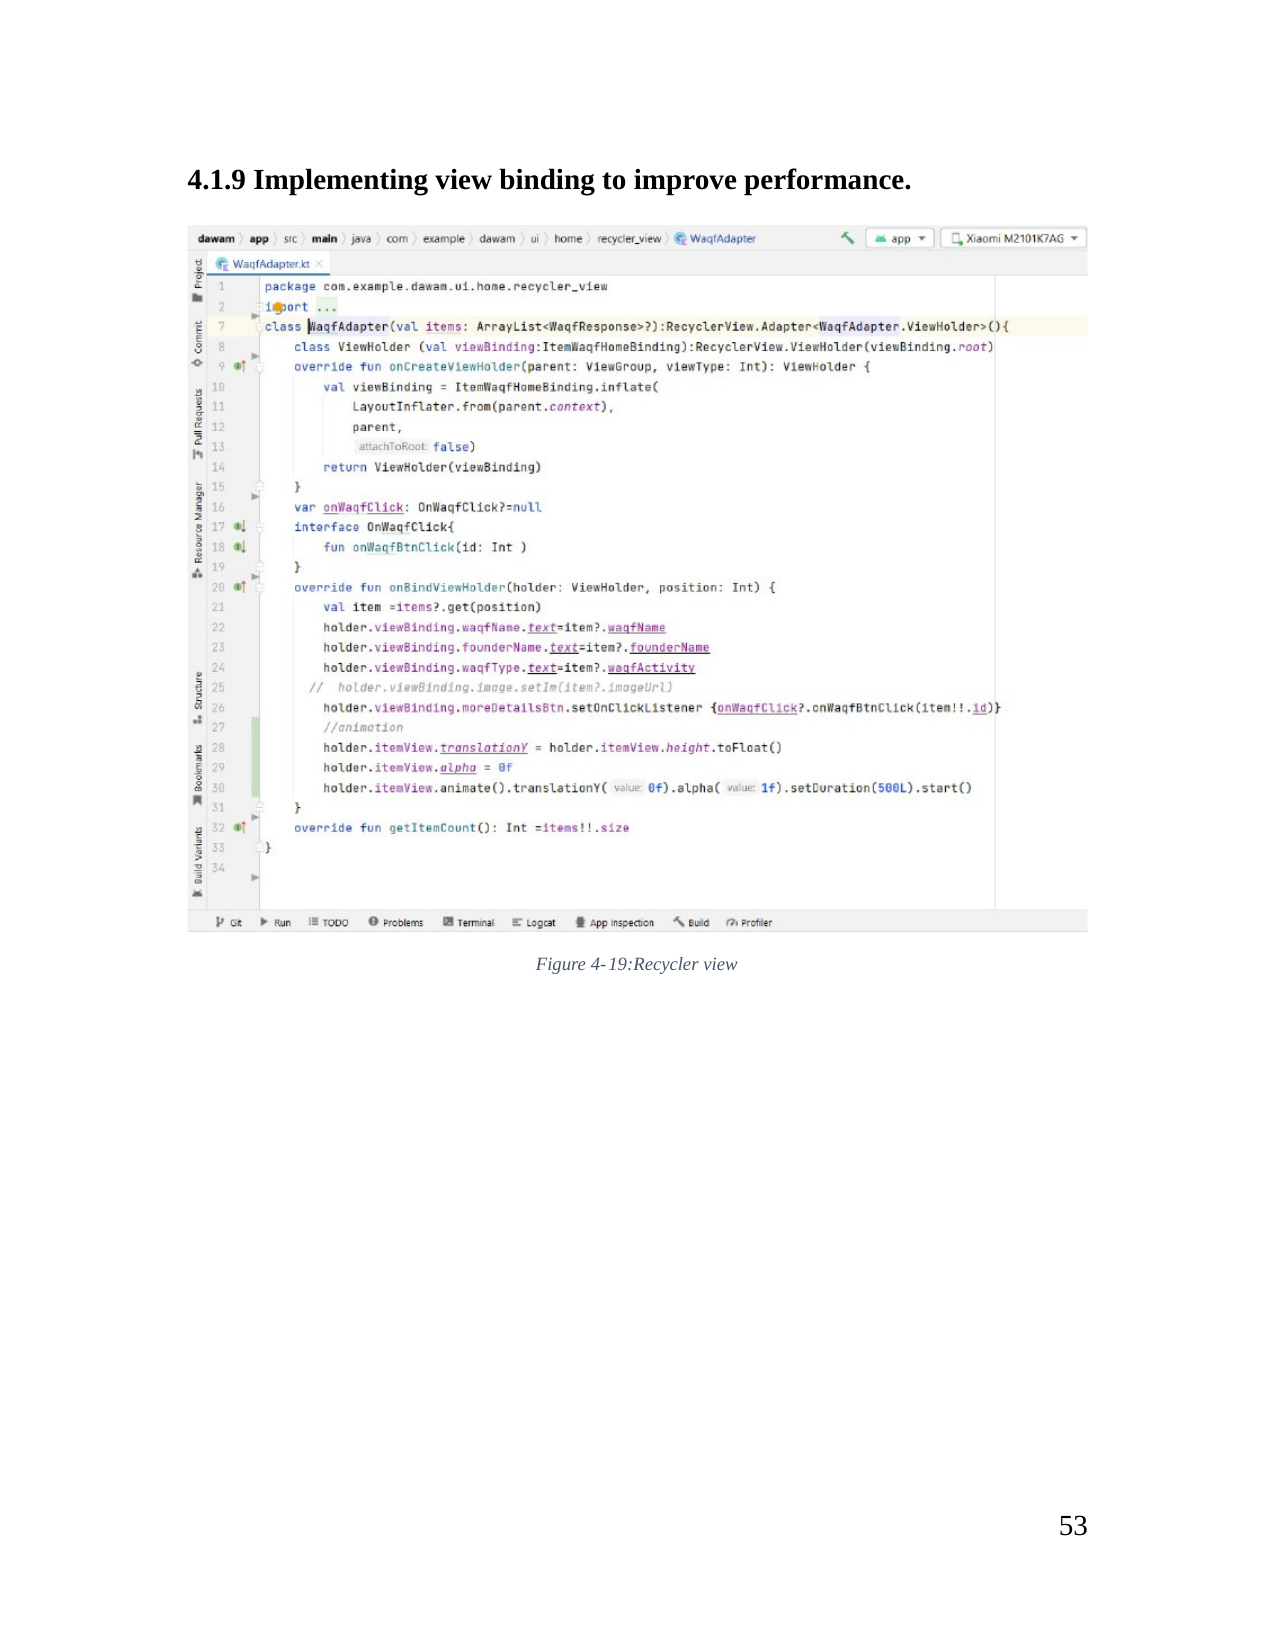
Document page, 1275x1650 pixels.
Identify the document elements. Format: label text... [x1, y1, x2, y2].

subtitle Implementing view binding to improve performance. [187, 162, 1087, 196]
picture [187, 225, 1088, 932]
